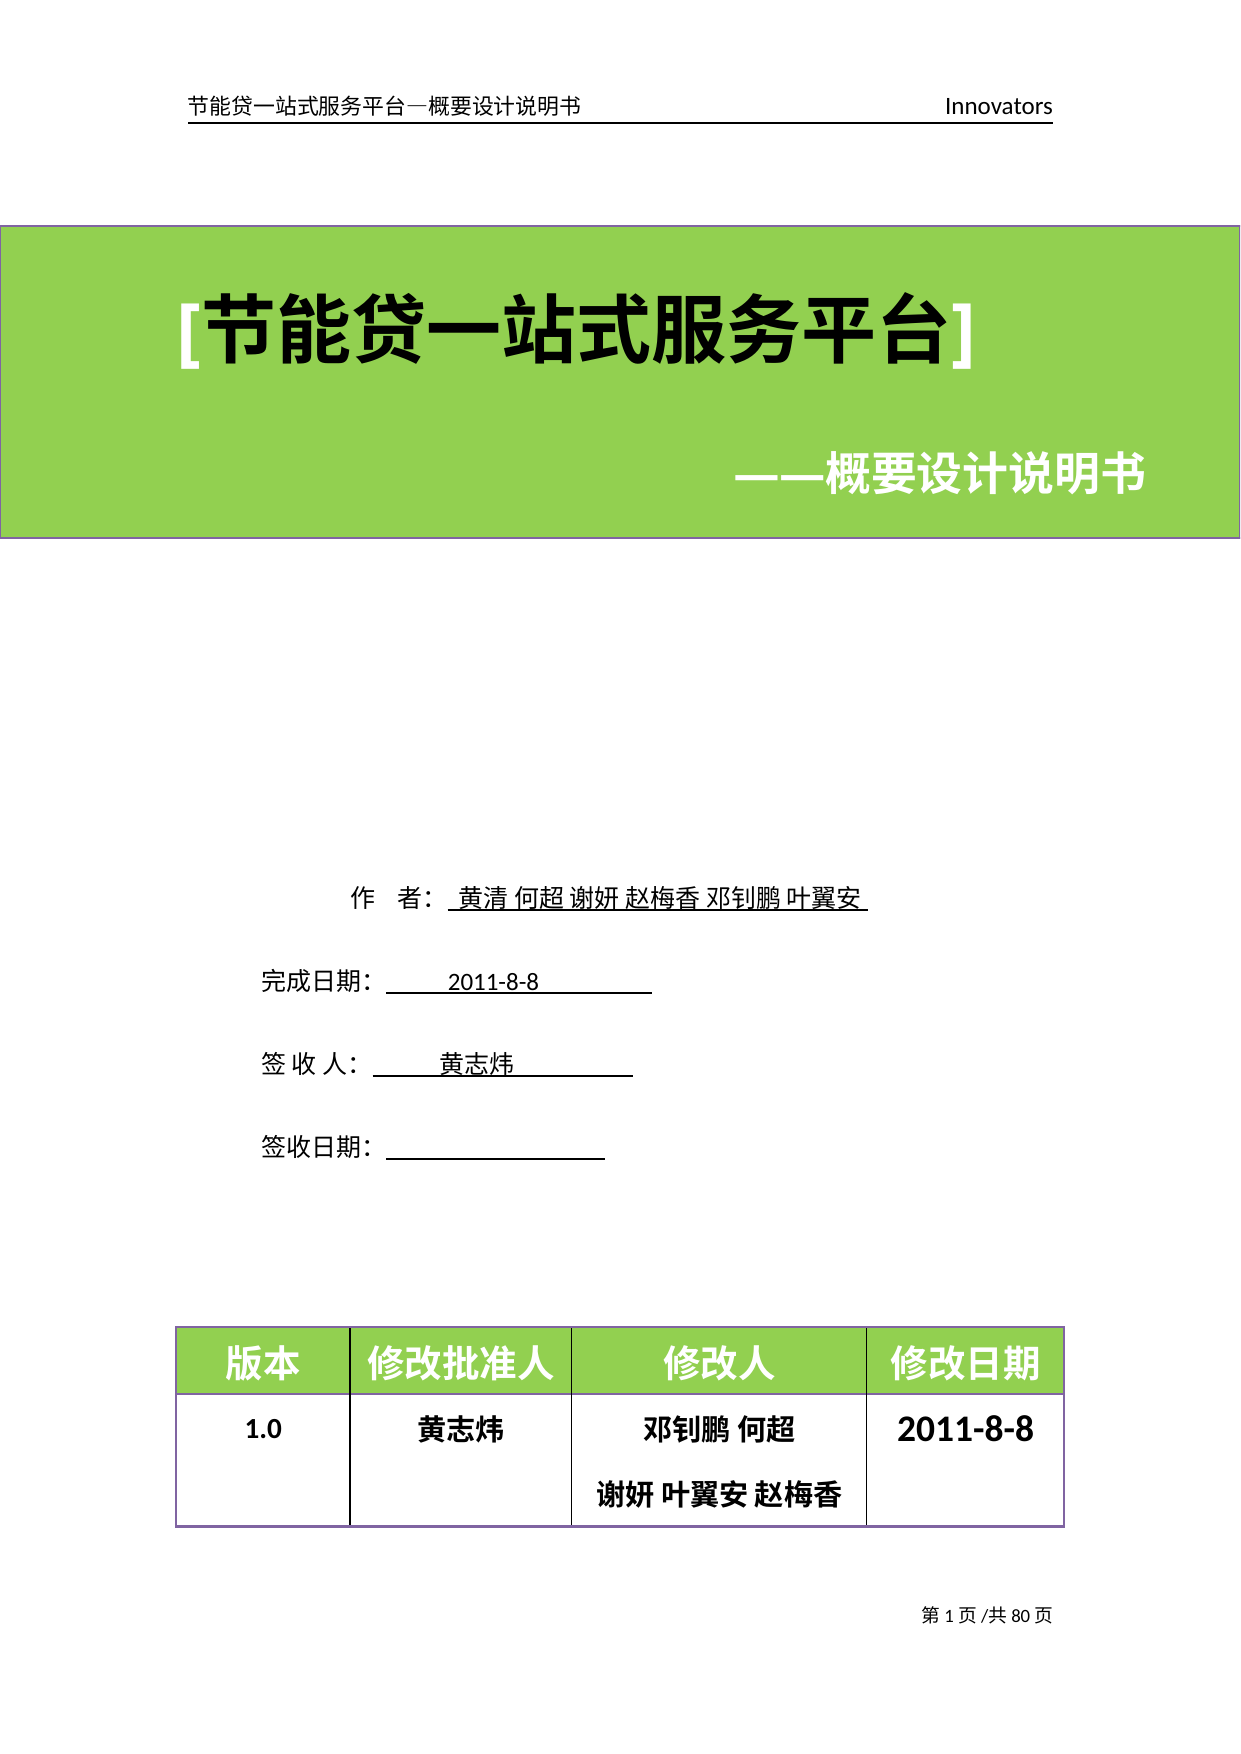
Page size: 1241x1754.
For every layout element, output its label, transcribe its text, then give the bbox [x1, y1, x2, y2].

table_cell 黄志炜 [351, 1395, 571, 1525]
text 签收日期： [187, 1113, 1053, 1178]
text 作 者： 黄清 何超 谢妍 赵梅香 邓钊鹏 叶翼安 [187, 864, 1053, 929]
table_header 修改批准人 [351, 1328, 571, 1393]
table_cell 邓钊鹏 何超 谢妍 叶翼安 赵梅香 [572, 1395, 866, 1525]
table_cell 2011-8-8 [867, 1395, 1063, 1525]
table_header 修改日期 [867, 1328, 1063, 1393]
table_header [节能贷一站式服务平台] ——概要设计说明书 [1, 227, 1239, 537]
text 完成日期： 2011-8-8 [187, 947, 1053, 1012]
table_header 版本 [177, 1328, 349, 1393]
table_cell 1.0 [177, 1395, 349, 1525]
text 签 收 人： 黄志炜 [187, 1030, 1053, 1095]
table_header 修改人 [572, 1328, 866, 1393]
